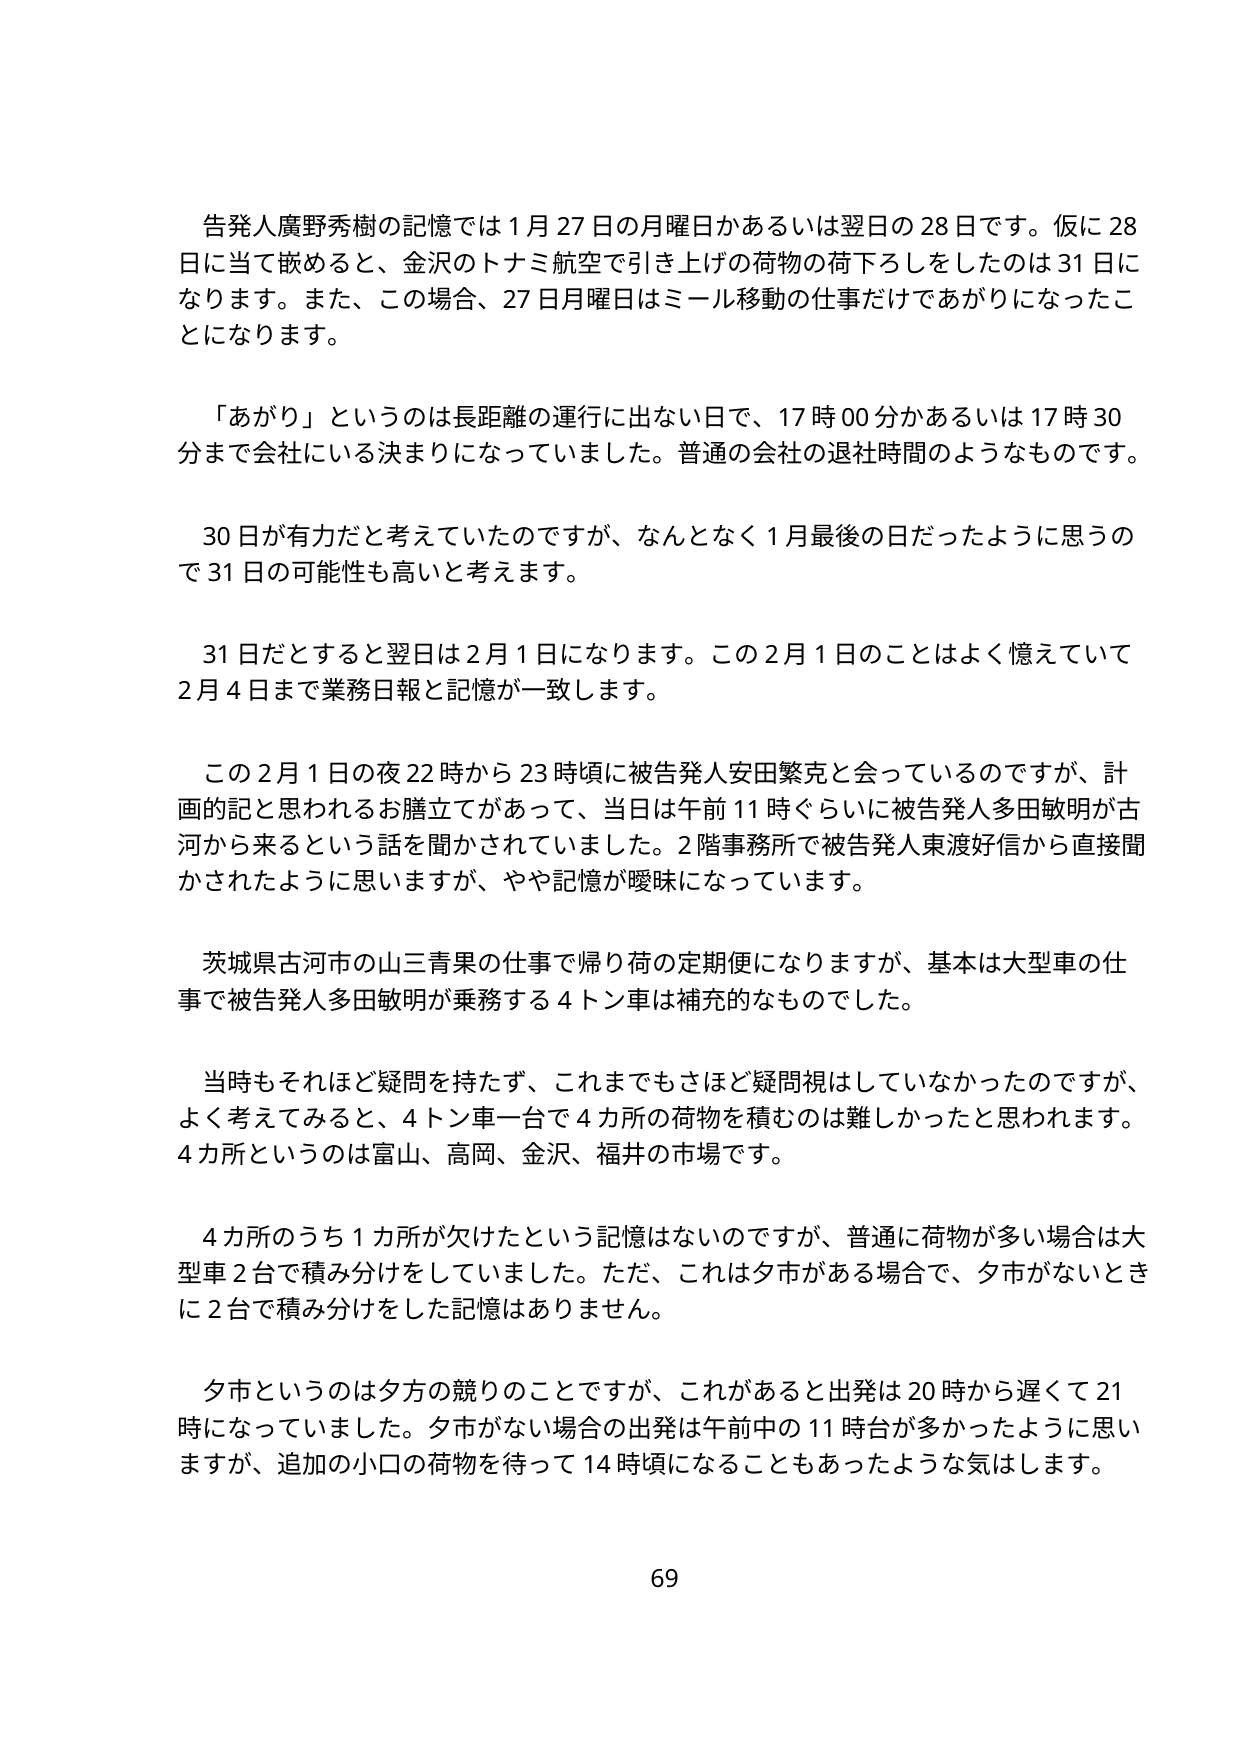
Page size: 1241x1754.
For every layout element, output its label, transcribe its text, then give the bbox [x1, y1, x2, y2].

text 4カ所のうち1カ所が欠けたという記憶はないのですが、普通に荷物が多い場合は大型車2台で積み分けをしていました。ただ、これは夕市がある場合で、夕市がないときに2台で積み分けをした記憶はありません。 [177, 1217, 1152, 1326]
text この2月1日の夜22時から23時頃に被告発人安田繁克と会っているのですが、計画的記と思われるお膳立てがあって、当日は午前11時ぐらいに被告発人多田敏明が古河から来るという話を聞かされていました。2階事務所で被告発人東渡好信から直接聞かされたように思いますが、やや記憶が曖昧になっています。 [177, 753, 1152, 898]
text 31日だとすると翌日は2月1日になります。この2月1日のことはよく憶えていて2月4日まで業務日報と記憶が一致します。 [177, 634, 1152, 707]
text 夕市というのは夕方の競りのことですが、これがあると出発は20時から遅くて21時になっていました。夕市がない場合の出発は午前中の11時台が多かったように思いますが、追加の小口の荷物を待って14時頃になることもあったような気はします。 [177, 1372, 1152, 1481]
text 「あがり」というのは長距離の運行に出ない日で、17時00分かあるいは17時30分まで会社にいる決まりになっていました。普通の会社の退社時間のようなものです。 [177, 398, 1152, 470]
text 告発人廣野秀樹の記憶では1月27日の月曜日かあるいは翌日の28日です。仮に28日に当て嵌めると、金沢のトナミ航空で引き上げの荷物の荷下ろしをしたのは31日になります。また、この場合、27日月曜日はミール移動の仕事だけであがりになったことになります。 [177, 207, 1152, 352]
text 30日が有力だと考えていたのですが、なんとなく1月最後の日だったように思うので31日の可能性も高いと考えます。 [177, 516, 1152, 589]
text 当時もそれほど疑問を持たず、これまでもさほど疑問視はしていなかったのですが、よく考えてみると、4トン車一台で4カ所の荷物を積むのは難しかったと思われます。4カ所というのは富山、高岡、金沢、福井の市場です。 [177, 1062, 1152, 1171]
text 茨城県古河市の山三青果の仕事で帰り荷の定期便になりますが、基本は大型車の仕事で被告発人多田敏明が乗務する4トン車は補充的なものでした。 [177, 944, 1152, 1016]
